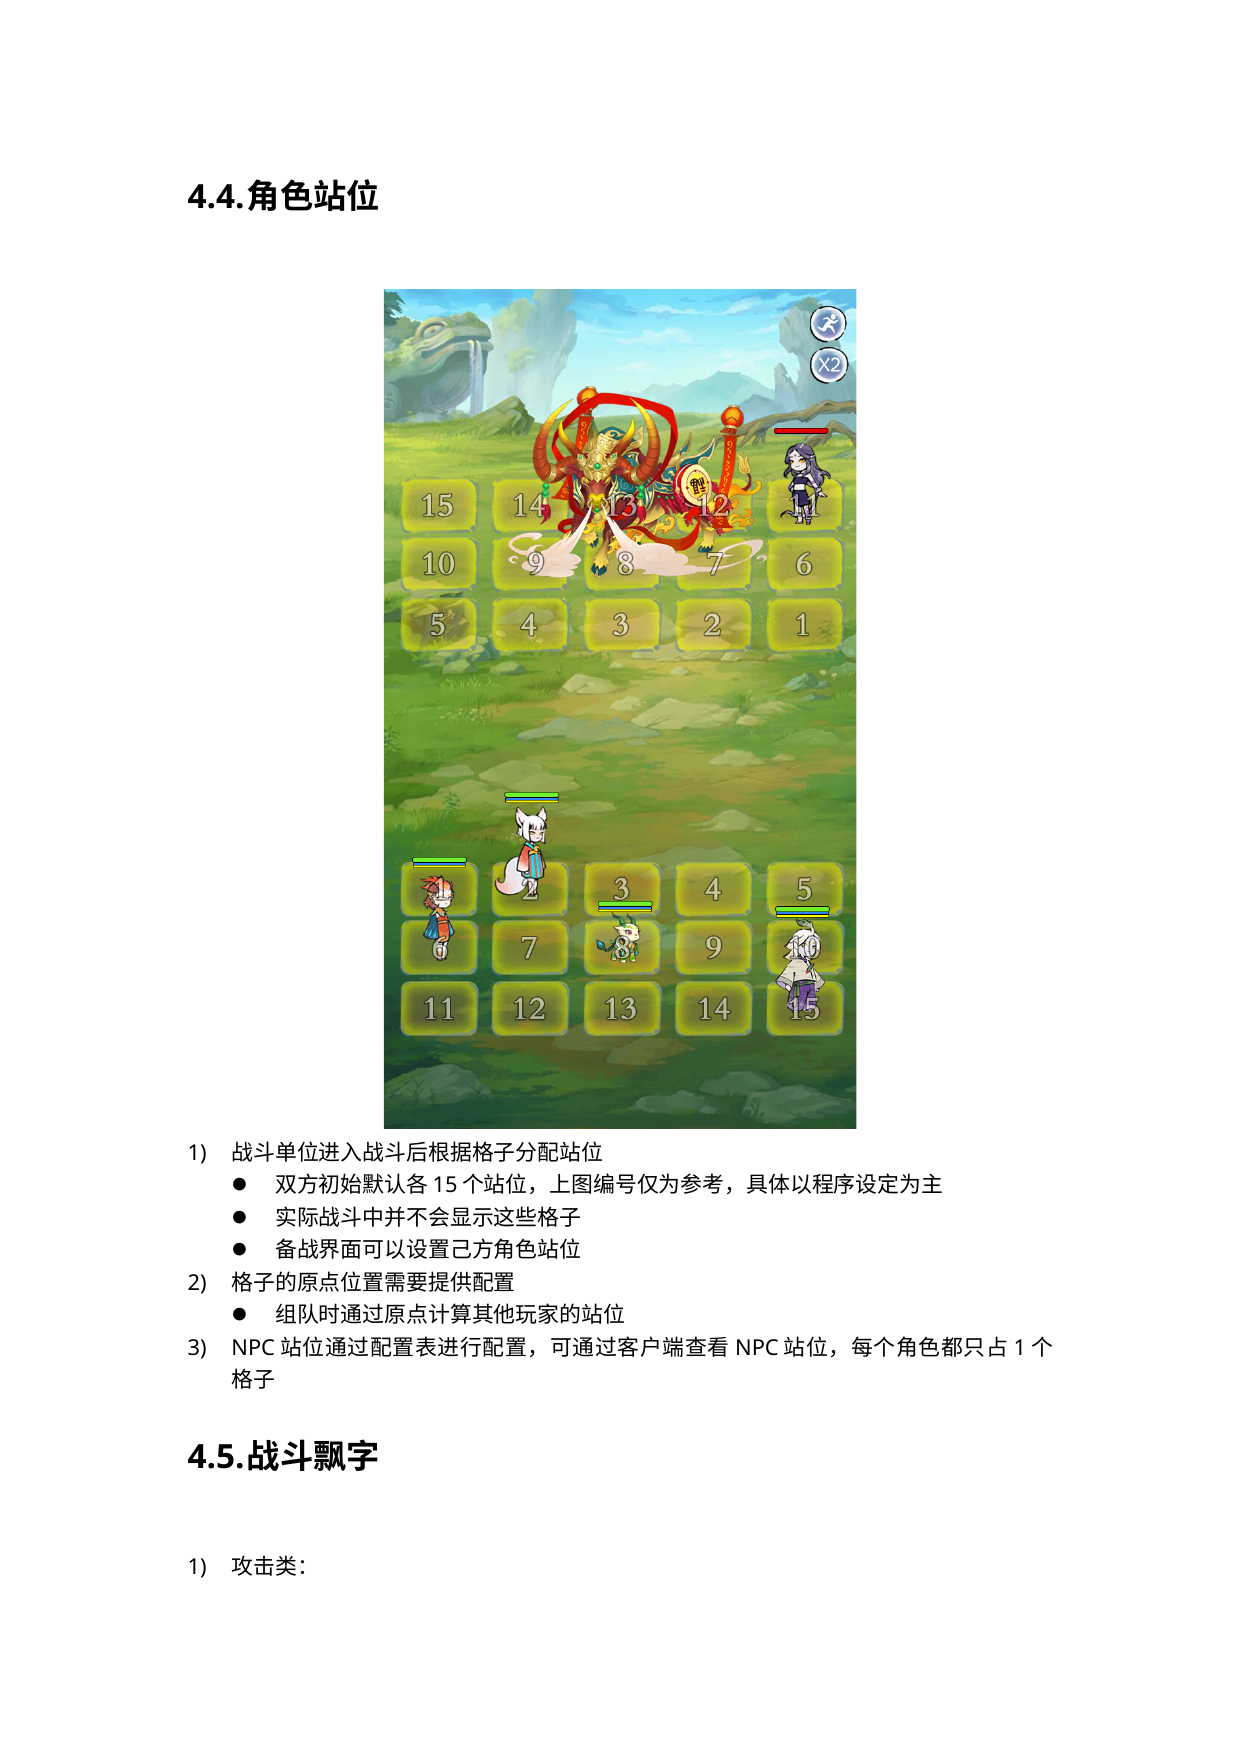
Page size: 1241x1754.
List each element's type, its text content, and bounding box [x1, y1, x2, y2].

picture [383, 289, 857, 1129]
list NPC站位通过配置表进行配置，可通过客户端查看NPC站位，每个角色都只占1个格子 [187, 1329, 1053, 1394]
list 组队时通过原点计算其他玩家的站位 [231, 1297, 1053, 1329]
list 格子的原点位置需要提供配置 [187, 1264, 1053, 1297]
list 实际战斗中并不会显示这些格子 [231, 1199, 1053, 1232]
list 攻击类： [187, 1549, 1053, 1581]
subtitle 战斗飘字 [187, 1421, 1053, 1486]
list 战斗单位进入战斗后根据格子分配站位 [187, 1134, 1053, 1167]
list 双方初始默认各15个站位，上图编号仅为参考，具体以程序设定为主 [231, 1167, 1053, 1199]
list 备战界面可以设置己方角色站位 [231, 1232, 1053, 1264]
subtitle 角色站位 [187, 162, 1053, 227]
